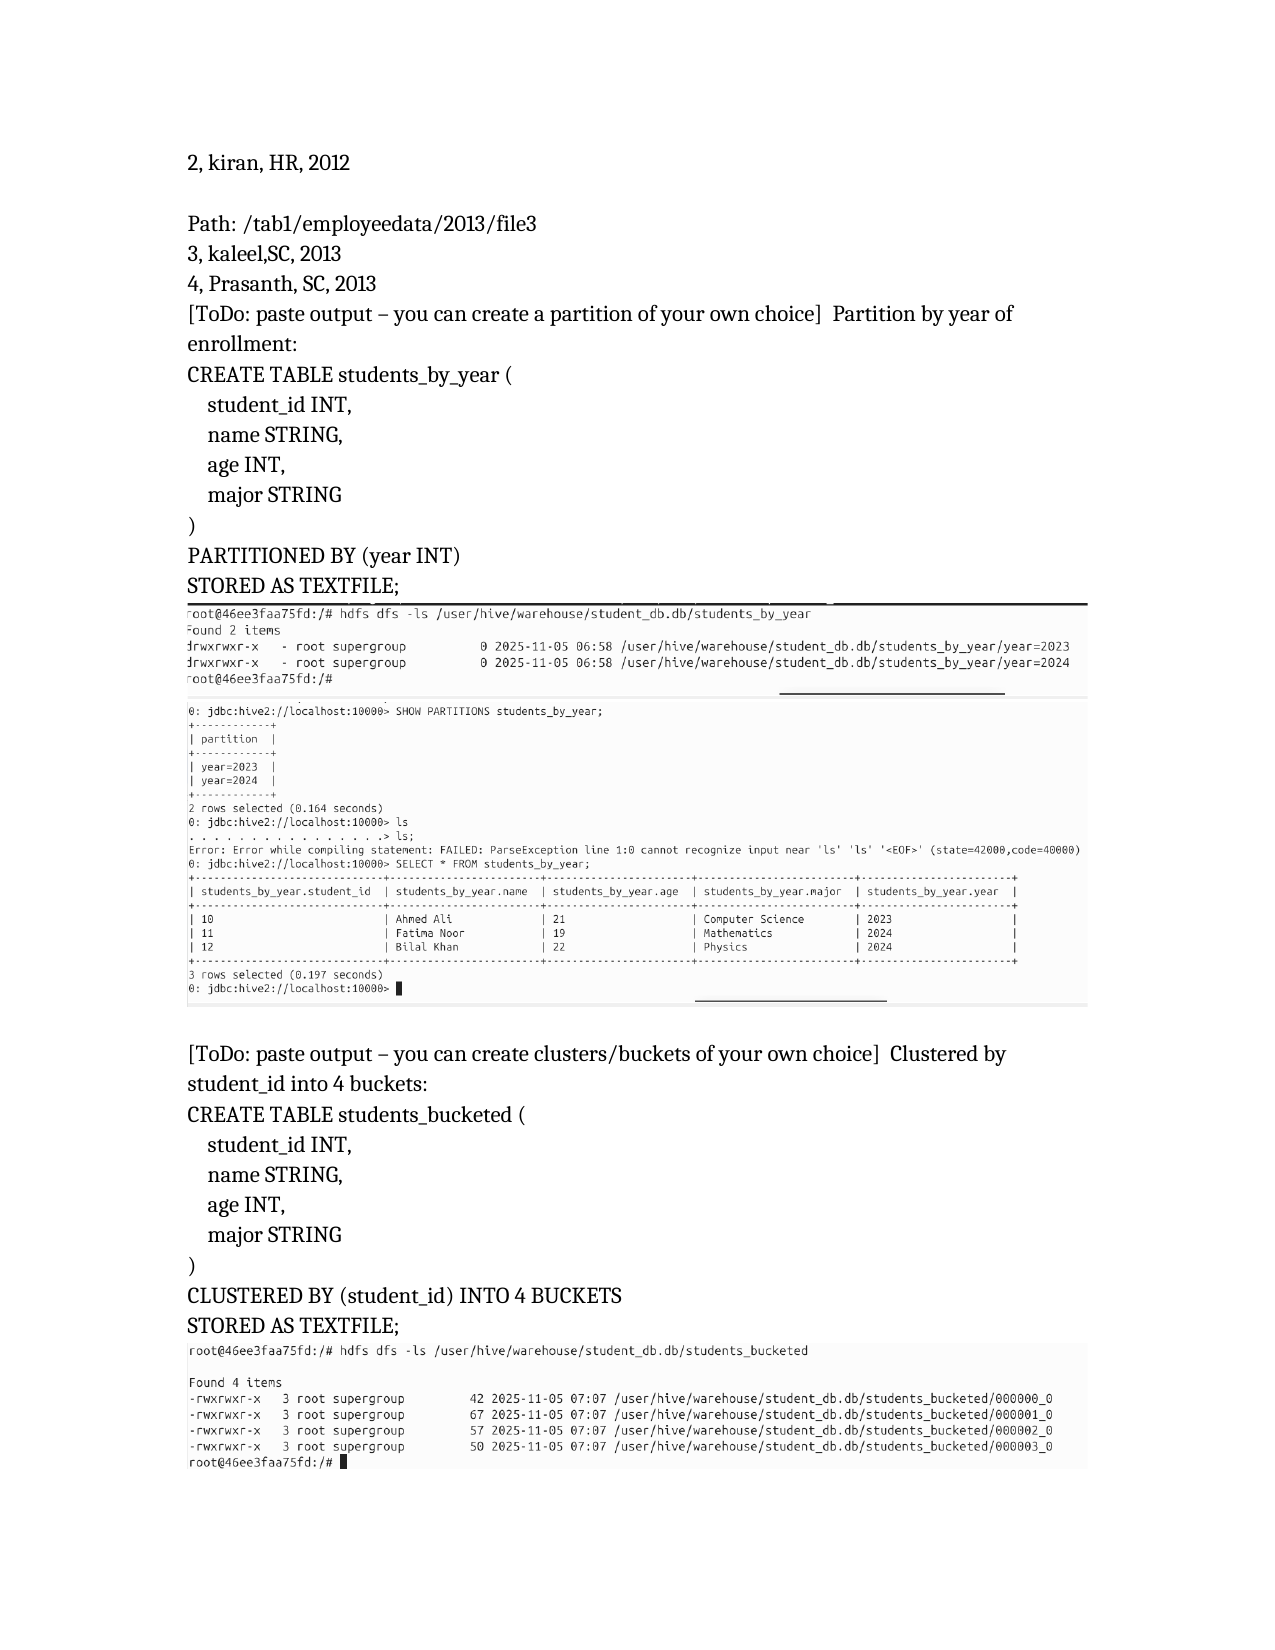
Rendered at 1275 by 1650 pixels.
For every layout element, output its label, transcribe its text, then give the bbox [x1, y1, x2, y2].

text ) CLUSTERED BY (student_id) INTO 4 BUCKETS STORED AS TEXTFILE; [187, 1252, 1087, 1339]
picture [187, 603, 1088, 699]
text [187, 150, 1087, 599]
picture [187, 1343, 1088, 1469]
picture [187, 702, 1088, 1007]
text [ToDo: paste output – you can create clusters/buckets of your own choice] Clustered by student_id into 4 buckets: CREATE TABLE students_bucketed ( student_id INT, name STRING, age INT, major STRING [187, 1007, 1087, 1249]
